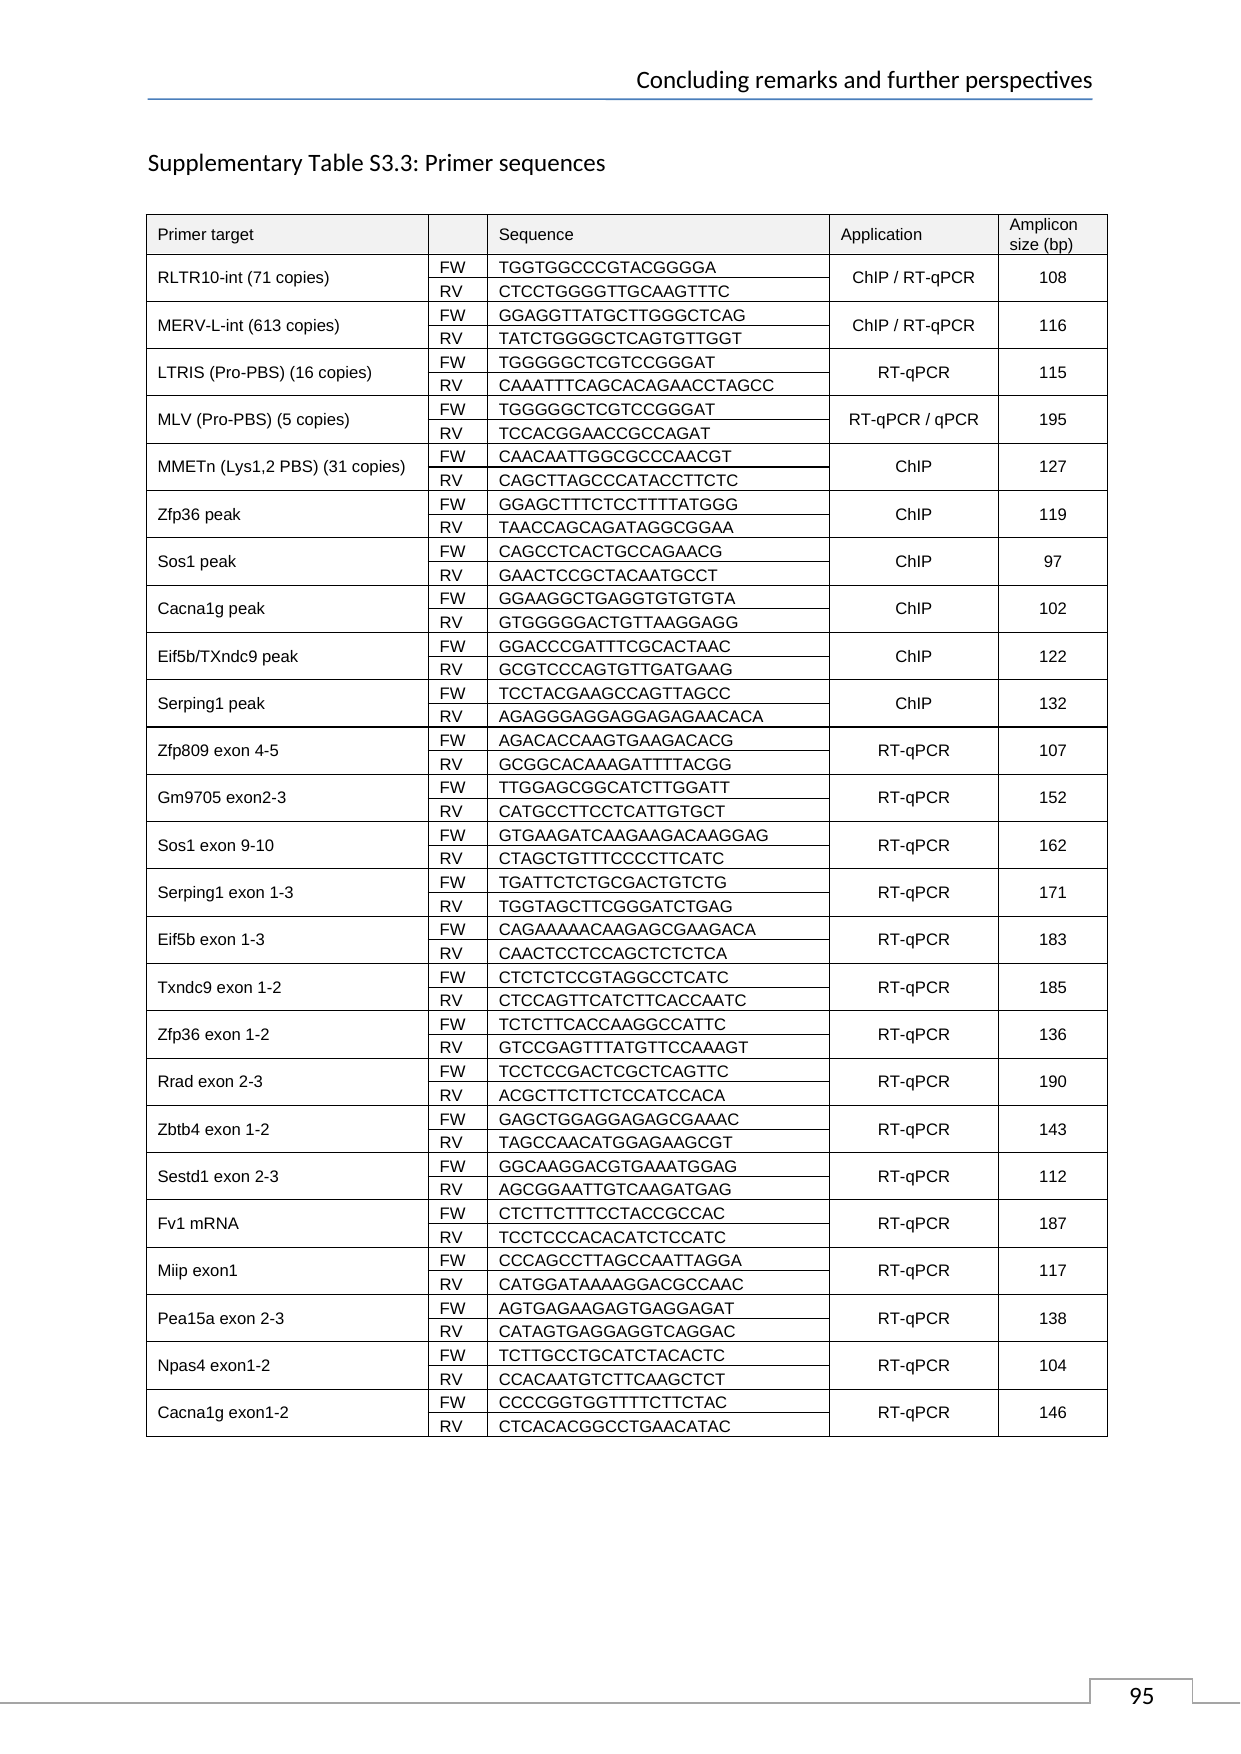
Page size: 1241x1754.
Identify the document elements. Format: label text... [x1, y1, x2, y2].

table_cell Zfp36 exon 1-2 [147, 1011, 428, 1057]
table_cell FW [429, 1200, 487, 1223]
table_cell FW [429, 1106, 487, 1128]
table_cell GCGTCCCAGTGTTGATGAAG [488, 657, 829, 679]
table_cell CCCCGGTGGTTTTCTTCTAC [488, 1390, 829, 1412]
table_cell RV [429, 846, 487, 868]
table_cell 112 [999, 1153, 1107, 1199]
table_cell FW [429, 586, 487, 608]
table_cell ChIP [830, 633, 998, 679]
table_cell CTCTCTCCGTAGGCCTCATC [488, 964, 829, 987]
table_cell RV [429, 326, 487, 348]
table_cell 143 [999, 1106, 1107, 1152]
table_cell RV [429, 940, 487, 963]
table_cell FW [429, 349, 487, 372]
table_cell FW [429, 822, 487, 845]
table_cell RV [429, 1413, 487, 1436]
table_cell FW [429, 491, 487, 514]
table_cell 146 [999, 1390, 1107, 1436]
table_cell CCCAGCCTTAGCCAATTAGGA [488, 1248, 829, 1270]
table_cell 187 [999, 1200, 1107, 1247]
table_cell GGACCCGATTTCGCACTAAC [488, 633, 829, 656]
table_cell CAGCCTCACTGCCAGAACG [488, 538, 829, 561]
table_cell RT-qPCR [830, 1106, 998, 1152]
table_cell 108 [999, 255, 1107, 301]
table_cell GGAGGTTATGCTTGGGCTCAG [488, 302, 829, 324]
table_cell 185 [999, 964, 1107, 1010]
table_cell RT-qPCR [830, 1153, 998, 1199]
table_cell RV [429, 1130, 487, 1152]
table_cell RT-qPCR [830, 1200, 998, 1247]
table_cell FW [429, 1248, 487, 1270]
table_cell CATGCCTTCCTCATTGTGCT [488, 799, 829, 821]
table_cell CATAGTGAGGAGGTCAGGAC [488, 1319, 829, 1341]
table_cell RV [429, 562, 487, 584]
table_cell ChIP [830, 538, 998, 584]
table_cell AGTGAGAAGAGTGAGGAGAT [488, 1295, 829, 1318]
table_cell Cacna1g exon1-2 [147, 1390, 428, 1436]
table_cell 117 [999, 1248, 1107, 1294]
table_cell FW [429, 255, 487, 277]
table_cell RV [429, 1224, 487, 1247]
table_cell 138 [999, 1295, 1107, 1341]
table_cell ChIP [830, 444, 998, 490]
table_cell CTCACACGGCCTGAACATAC [488, 1413, 829, 1436]
table_cell CAAATTTCAGCACAGAACCTAGCC [488, 373, 829, 395]
table_cell Serping1 peak [147, 680, 428, 726]
table_cell TGGGGGCTCGTCCGGGAT [488, 396, 829, 419]
table_cell GGAAGGCTGAGGTGTGTGTA [488, 586, 829, 608]
table_cell CTCTTCTTTCCTACCGCCAC [488, 1200, 829, 1223]
table_cell Sos1 exon 9-10 [147, 822, 428, 868]
table_cell ACGCTTCTTCTCCATCCACA [488, 1082, 829, 1105]
table_cell TCCTCCCACACATCTCCATC [488, 1224, 829, 1247]
table_cell TGGTGGCCCGTACGGGGA [488, 255, 829, 277]
table_cell FW [429, 680, 487, 703]
table_cell 104 [999, 1342, 1107, 1388]
table_cell TGGGGGCTCGTCCGGGAT [488, 349, 829, 372]
table_cell 190 [999, 1059, 1107, 1105]
table_cell 162 [999, 822, 1107, 868]
table_cell RV [429, 373, 487, 395]
table_cell GTGAAGATCAAGAAGACAAGGAG [488, 822, 829, 845]
table_cell LTRIS (Pro-PBS) (16 copies) [147, 349, 428, 395]
table_cell Eif5b/TXndc9 peak [147, 633, 428, 679]
table_cell 122 [999, 633, 1107, 679]
table_cell TATCTGGGGCTCAGTGTTGGT [488, 326, 829, 348]
table_cell RV [429, 1319, 487, 1341]
table_cell RT-qPCR [830, 869, 998, 916]
table_cell Npas4 exon1-2 [147, 1342, 428, 1388]
table_cell FW [429, 633, 487, 656]
table_cell RV [429, 420, 487, 443]
table_cell RT-qPCR [830, 775, 998, 821]
table_cell CCACAATGTCTTCAAGCTCT [488, 1366, 829, 1388]
table_cell Zfp36 peak [147, 491, 428, 537]
table_cell FW [429, 964, 487, 987]
table_cell RV [429, 1366, 487, 1388]
table_cell GTGGGGGACTGTTAAGGAGG [488, 609, 829, 632]
table_cell CTCCTGGGGTTGCAAGTTTC [488, 278, 829, 301]
table_cell TCTTGCCTGCATCTACACTC [488, 1342, 829, 1365]
table_cell FW [429, 1390, 487, 1412]
table_cell RV [429, 1177, 487, 1199]
table_cell CAGAAAAACAAGAGCGAAGACA [488, 917, 829, 939]
table_cell TTGGAGCGGCATCTTGGATT [488, 775, 829, 797]
table_header Primer target [147, 215, 428, 253]
table_cell Txndc9 exon 1-2 [147, 964, 428, 1010]
table_cell GAACTCCGCTACAATGCCT [488, 562, 829, 584]
table_cell RT-qPCR [830, 728, 998, 774]
table_cell FW [429, 538, 487, 561]
table_cell AGAGGGAGGAGGAGAGAACACA [488, 704, 829, 726]
text Supplementary Table S3.3: Primer sequences [148, 148, 1093, 178]
table_cell FW [429, 1059, 487, 1081]
table_cell GGCAAGGACGTGAAATGGAG [488, 1153, 829, 1176]
table_cell ChIP [830, 680, 998, 726]
table_cell Gm9705 exon2-3 [147, 775, 428, 821]
table_cell 116 [999, 302, 1107, 348]
table_cell TCCTCCGACTCGCTCAGTTC [488, 1059, 829, 1081]
table_cell RV [429, 657, 487, 679]
table_cell TCCTACGAAGCCAGTTAGCC [488, 680, 829, 703]
table_cell ChIP [830, 586, 998, 632]
table_cell RT-qPCR [830, 1295, 998, 1341]
table_cell RT-qPCR [830, 1248, 998, 1294]
table_cell 195 [999, 396, 1107, 443]
table_cell CTCCAGTTCATCTTCACCAATC [488, 988, 829, 1010]
table_cell TGGTAGCTTCGGGATCTGAG [488, 893, 829, 916]
table_cell TGATTCTCTGCGACTGTCTG [488, 869, 829, 892]
table_cell RV [429, 278, 487, 301]
table_cell FW [429, 1153, 487, 1176]
table_header [429, 215, 487, 253]
table_cell CAACAATTGGCGCCCAACGT [488, 444, 829, 466]
table_cell RT-qPCR [830, 349, 998, 395]
table_cell FW [429, 917, 487, 939]
table_cell TAACCAGCAGATAGGCGGAA [488, 515, 829, 537]
table_cell RV [429, 468, 487, 490]
table_cell Cacna1g peak [147, 586, 428, 632]
table_cell TAGCCAACATGGAGAAGCGT [488, 1130, 829, 1152]
table_cell 115 [999, 349, 1107, 395]
table_cell RV [429, 1082, 487, 1105]
table_cell FW [429, 1295, 487, 1318]
table_cell GCGGCACAAAGATTTTACGG [488, 751, 829, 774]
table_cell 132 [999, 680, 1107, 726]
table_cell Zbtb4 exon 1-2 [147, 1106, 428, 1152]
table_cell Serping1 exon 1-3 [147, 869, 428, 916]
table_cell RV [429, 609, 487, 632]
table_cell RV [429, 893, 487, 916]
table_cell RT-qPCR [830, 1011, 998, 1057]
table_cell Pea15a exon 2-3 [147, 1295, 428, 1341]
table_cell RV [429, 799, 487, 821]
table_cell FW [429, 869, 487, 892]
table_cell RLTR10-int (71 copies) [147, 255, 428, 301]
table_cell Sos1 peak [147, 538, 428, 584]
table_cell GTCCGAGTTTATGTTCCAAAGT [488, 1035, 829, 1057]
table_cell RV [429, 751, 487, 774]
table_cell CAACTCCTCCAGCTCTCTCA [488, 940, 829, 963]
table_cell 171 [999, 869, 1107, 916]
table_cell TCCACGGAACCGCCAGAT [488, 420, 829, 443]
table_cell FW [429, 728, 487, 750]
table_cell Eif5b exon 1-3 [147, 917, 428, 963]
table_cell FW [429, 302, 487, 324]
table_cell ChIP / RT-qPCR [830, 302, 998, 348]
table_cell CTAGCTGTTTCCCCTTCATC [488, 846, 829, 868]
table_cell 107 [999, 728, 1107, 774]
table_cell Sestd1 exon 2-3 [147, 1153, 428, 1199]
table_header Application [830, 215, 998, 253]
table_cell CAGCTTAGCCCATACCTTCTC [488, 468, 829, 490]
table_cell MLV (Pro-PBS) (5 copies) [147, 396, 428, 443]
table_cell RT-qPCR [830, 917, 998, 963]
table_cell CATGGATAAAAGGACGCCAAC [488, 1271, 829, 1294]
table_cell AGACACCAAGTGAAGACACG [488, 728, 829, 750]
table_cell 102 [999, 586, 1107, 632]
table_cell Fv1 mRNA [147, 1200, 428, 1247]
table_cell RT-qPCR [830, 1059, 998, 1105]
table_cell FW [429, 1342, 487, 1365]
table_cell MMETn (Lys1,2 PBS) (31 copies) [147, 444, 428, 490]
table_cell RT-qPCR [830, 1390, 998, 1436]
table_cell RV [429, 1035, 487, 1057]
table_cell 127 [999, 444, 1107, 490]
table_cell 183 [999, 917, 1107, 963]
table_cell ChIP / RT-qPCR [830, 255, 998, 301]
table_cell RV [429, 1271, 487, 1294]
table_cell RT-qPCR [830, 964, 998, 1010]
table_cell RV [429, 704, 487, 726]
table_cell RV [429, 988, 487, 1010]
table_cell FW [429, 1011, 487, 1034]
table_cell RT-qPCR [830, 822, 998, 868]
table_cell FW [429, 444, 487, 466]
table_header Sequence [488, 215, 829, 253]
table_cell TCTCTTCACCAAGGCCATTC [488, 1011, 829, 1034]
table_header Amplicon size (bp) [999, 215, 1107, 253]
table_cell FW [429, 396, 487, 419]
table_cell Miip exon1 [147, 1248, 428, 1294]
table_cell Rrad exon 2-3 [147, 1059, 428, 1105]
table_cell AGCGGAATTGTCAAGATGAG [488, 1177, 829, 1199]
table_cell FW [429, 775, 487, 797]
table_cell RV [429, 515, 487, 537]
table_cell 97 [999, 538, 1107, 584]
table_cell RT-qPCR / qPCR [830, 396, 998, 443]
table_cell 136 [999, 1011, 1107, 1057]
table_cell ChIP [830, 491, 998, 537]
table_cell 152 [999, 775, 1107, 821]
table_cell Zfp809 exon 4-5 [147, 728, 428, 774]
table_cell GAGCTGGAGGAGAGCGAAAC [488, 1106, 829, 1128]
table_cell MERV-L-int (613 copies) [147, 302, 428, 348]
table_cell RT-qPCR [830, 1342, 998, 1388]
table_cell GGAGCTTTCTCCTTTTATGGG [488, 491, 829, 514]
table_cell 119 [999, 491, 1107, 537]
